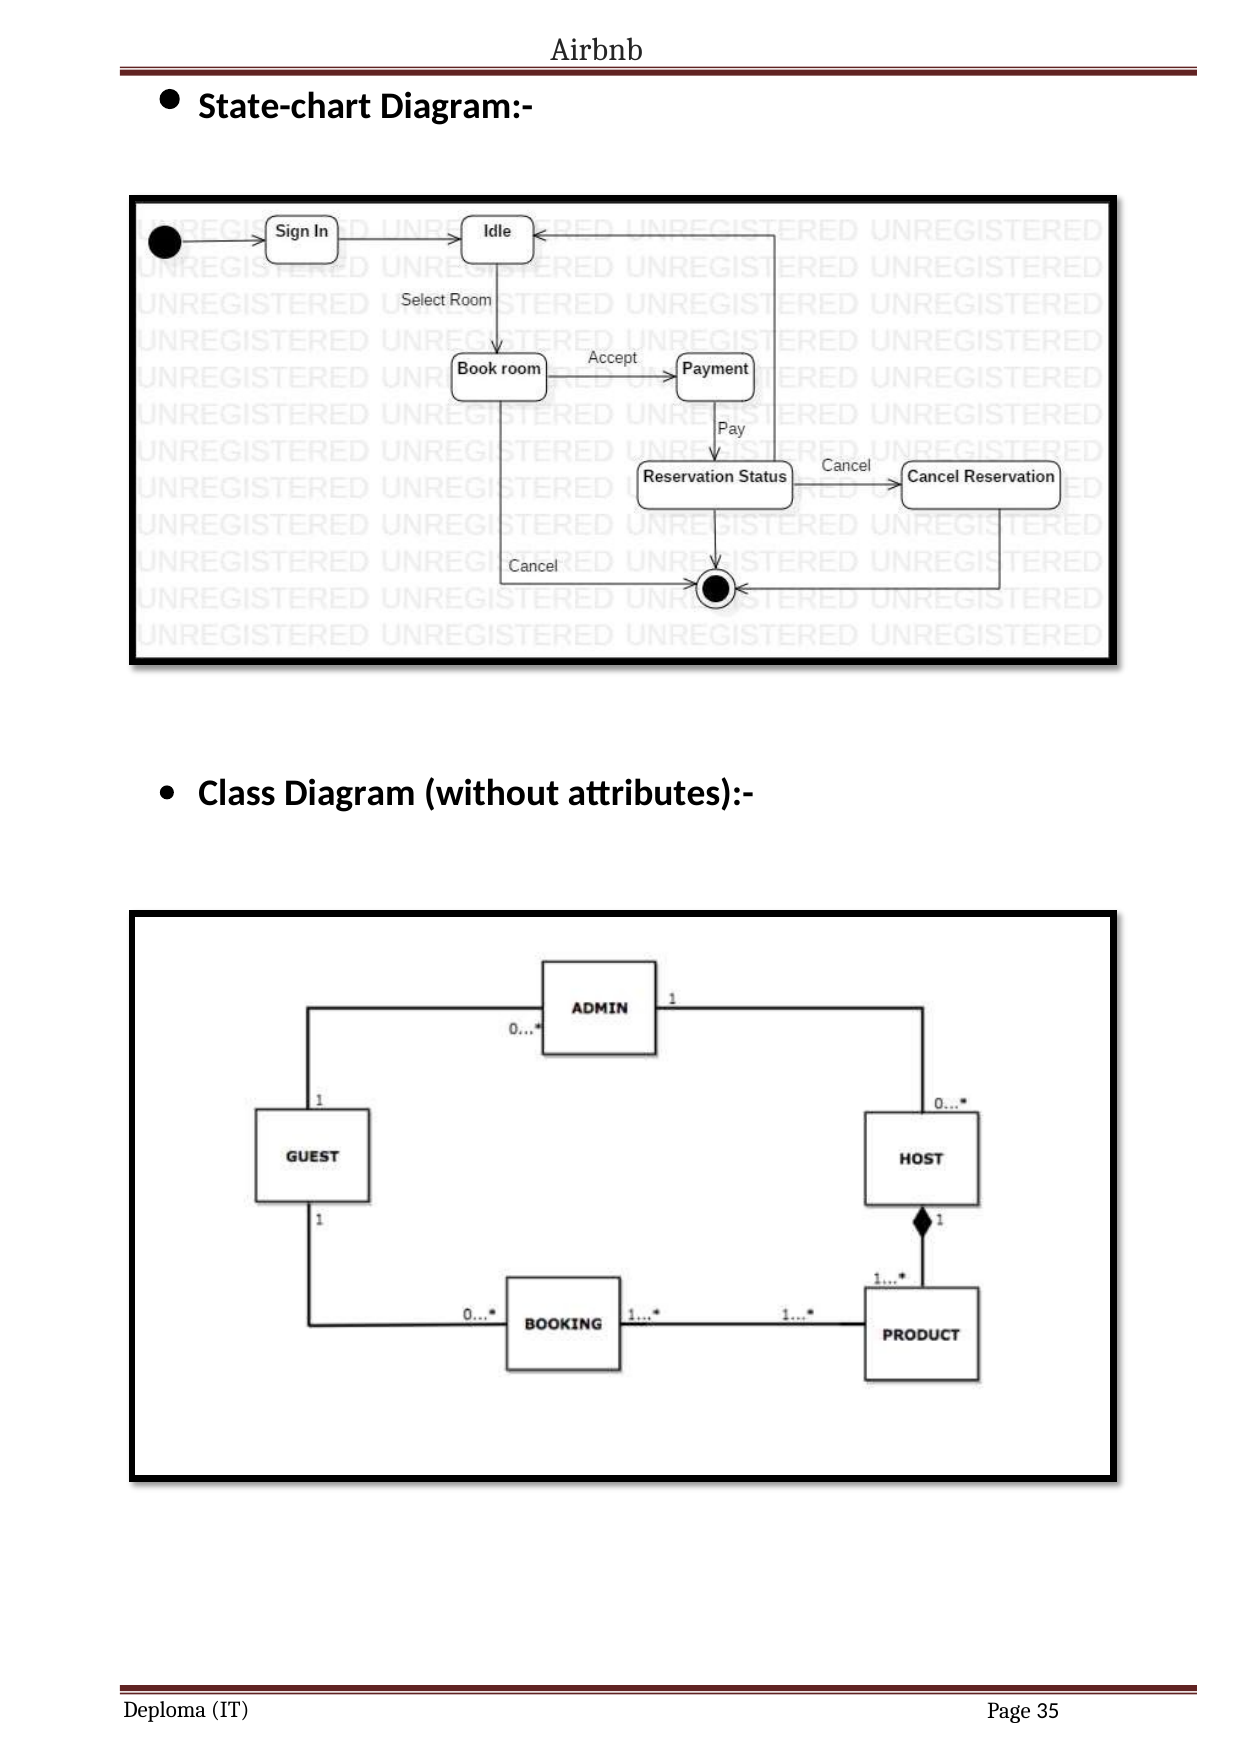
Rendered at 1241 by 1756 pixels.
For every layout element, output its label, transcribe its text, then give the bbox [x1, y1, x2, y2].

picture [126, 907, 1128, 1493]
list Class Diagram (without attributes):- [160, 769, 1223, 815]
list State-chart Diagram:- [160, 80, 1223, 130]
picture [126, 192, 1128, 677]
